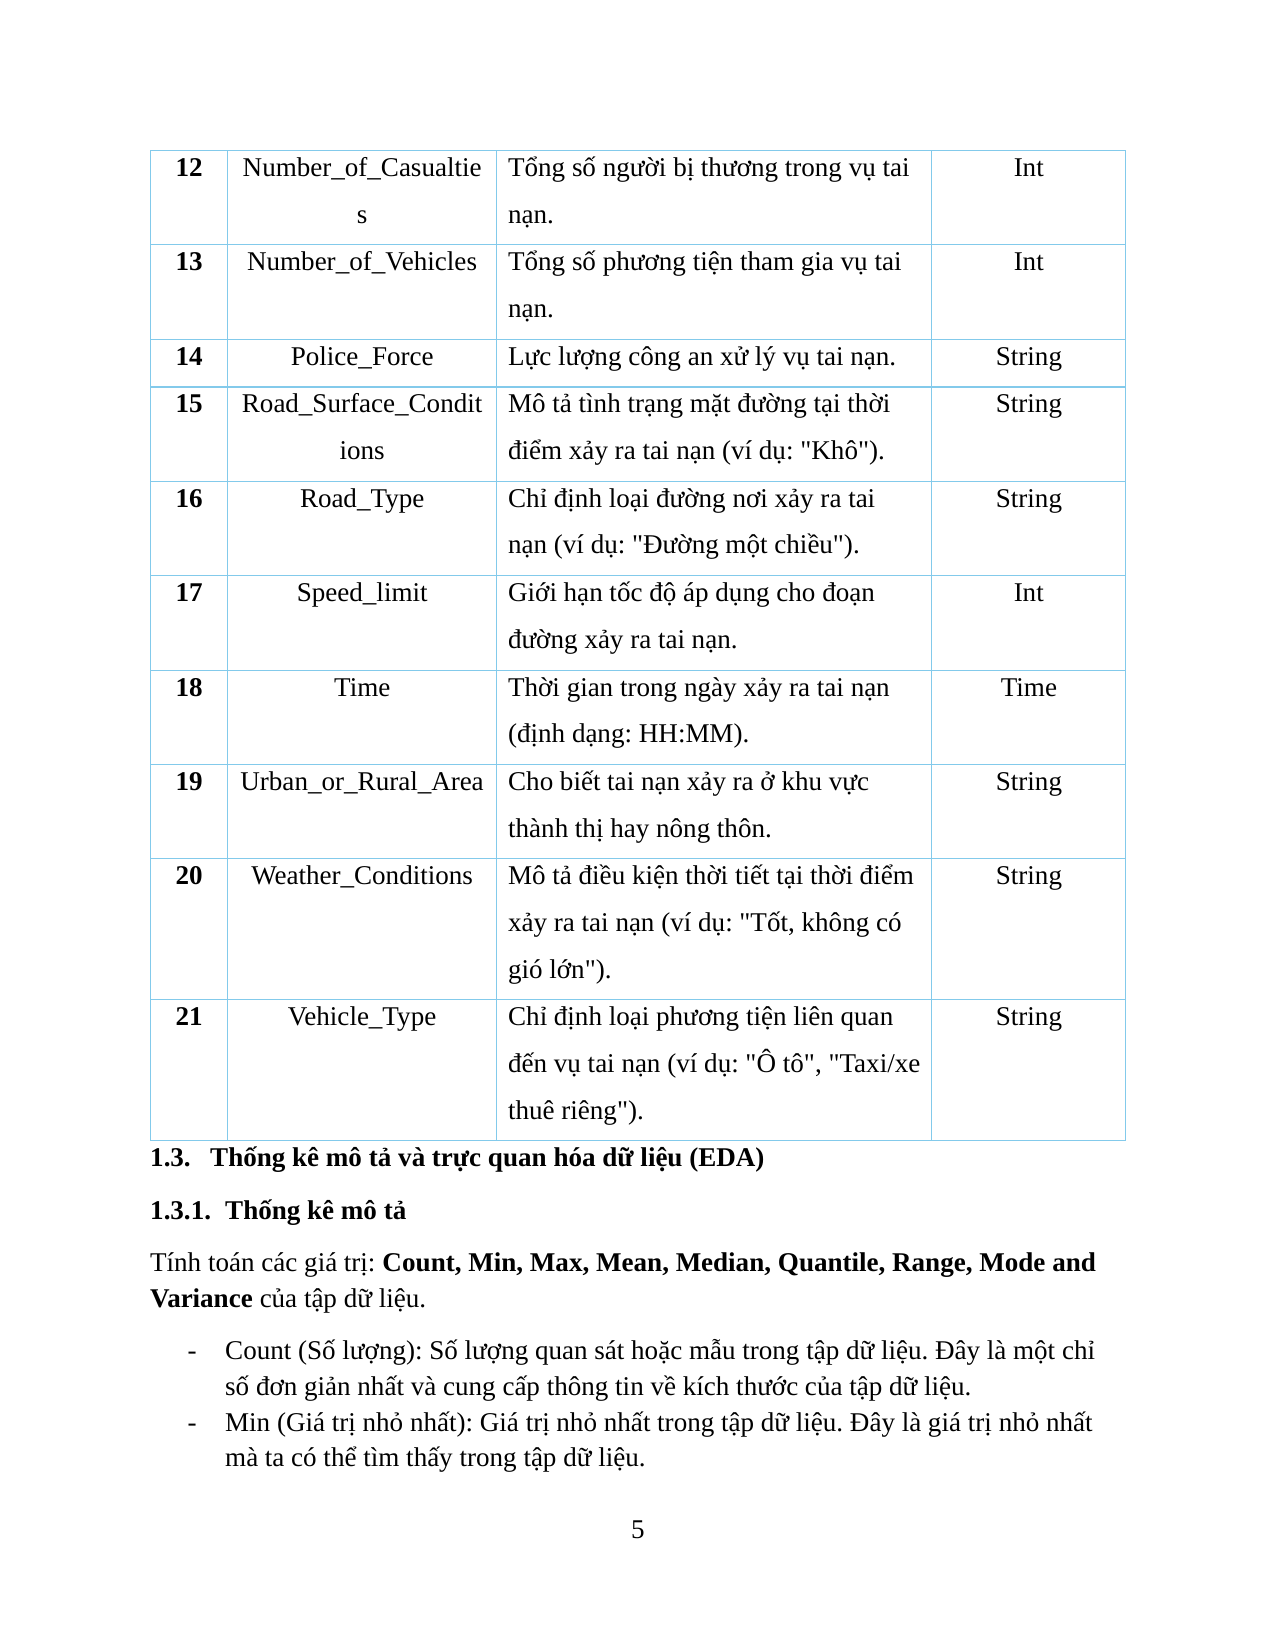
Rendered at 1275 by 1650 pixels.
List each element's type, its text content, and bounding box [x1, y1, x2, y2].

table_cell 20 [151, 859, 227, 999]
table_cell Vehicle_Type [228, 1000, 496, 1140]
table_cell Mô tả điều kiện thời tiết tại thời điểm xảy ra tai nạn (ví dụ: "Tốt, không có gió lớn"). [497, 859, 931, 999]
table_cell 13 [151, 245, 227, 339]
table_cell Thời gian trong ngày xảy ra tai nạn (định dạng: HH:MM). [497, 671, 931, 764]
table_cell 16 [151, 482, 227, 575]
table_cell Weather_Conditions [228, 859, 496, 999]
table_cell 12 [151, 151, 227, 244]
table_cell Lực lượng công an xử lý vụ tai nạn. [497, 340, 931, 386]
table_cell Road_Type [228, 482, 496, 575]
table_cell 21 [151, 1000, 227, 1140]
table_cell String [932, 388, 1125, 481]
table_cell Number_of_Casualties [228, 151, 496, 244]
table_cell String [932, 1000, 1125, 1140]
table_cell 19 [151, 765, 227, 858]
table_cell 14 [151, 340, 227, 386]
table_cell String [932, 340, 1125, 386]
table_cell Int [932, 245, 1125, 339]
table_cell Number_of_Vehicles [228, 245, 496, 339]
table_cell Time [932, 671, 1125, 764]
list Min (Giá trị nhỏ nhất): Giá trị nhỏ nhất trong tập dữ liệu. Đây là giá trị nhỏ nhất mà ta có thể tìm thấy trong tập dữ liệu. [187, 1406, 1125, 1473]
table_cell String [932, 482, 1125, 575]
table_cell Urban_or_Rural_Area [228, 765, 496, 858]
table_cell Int [932, 151, 1125, 244]
table_cell Mô tả tình trạng mặt đường tại thời điểm xảy ra tai nạn (ví dụ: "Khô"). [497, 388, 931, 481]
table_cell Giới hạn tốc độ áp dụng cho đoạn đường xảy ra tai nạn. [497, 576, 931, 669]
table_cell Road_Surface_Conditions [228, 388, 496, 481]
table_cell Chỉ định loại phương tiện liên quan đến vụ tai nạn (ví dụ: "Ô tô", "Taxi/xe thuê riêng"). [497, 1000, 931, 1140]
table_cell 18 [151, 671, 227, 764]
subtitle Thống kê mô tả và trực quan hóa dữ liệu (EDA) [150, 1141, 1125, 1173]
subtitle Thống kê mô tả [150, 1194, 1125, 1225]
table_cell Tổng số phương tiện tham gia vụ tai nạn. [497, 245, 931, 339]
table_cell String [932, 859, 1125, 999]
table_cell Int [932, 576, 1125, 669]
table_cell 17 [151, 576, 227, 669]
table_cell Speed_limit [228, 576, 496, 669]
table_cell Cho biết tai nạn xảy ra ở khu vực thành thị hay nông thôn. [497, 765, 931, 858]
table_cell 15 [151, 388, 227, 481]
text Tính toán các giá trị: Count, Min, Max, Mean, Median, Quantile, Range, Mode and Variance của tập dữ liệu. [150, 1246, 1125, 1313]
table_cell Chỉ định loại đường nơi xảy ra tai nạn (ví dụ: "Đường một chiều"). [497, 482, 931, 575]
list Count (Số lượng): Số lượng quan sát hoặc mẫu trong tập dữ liệu. Đây là một chỉ số đơn giản nhất và cung cấp thông tin về kích thước của tập dữ liệu. [187, 1334, 1125, 1401]
table_cell Police_Force [228, 340, 496, 386]
table_cell String [932, 765, 1125, 858]
table_cell Tổng số người bị thương trong vụ tai nạn. [497, 151, 931, 244]
table_cell Time [228, 671, 496, 764]
